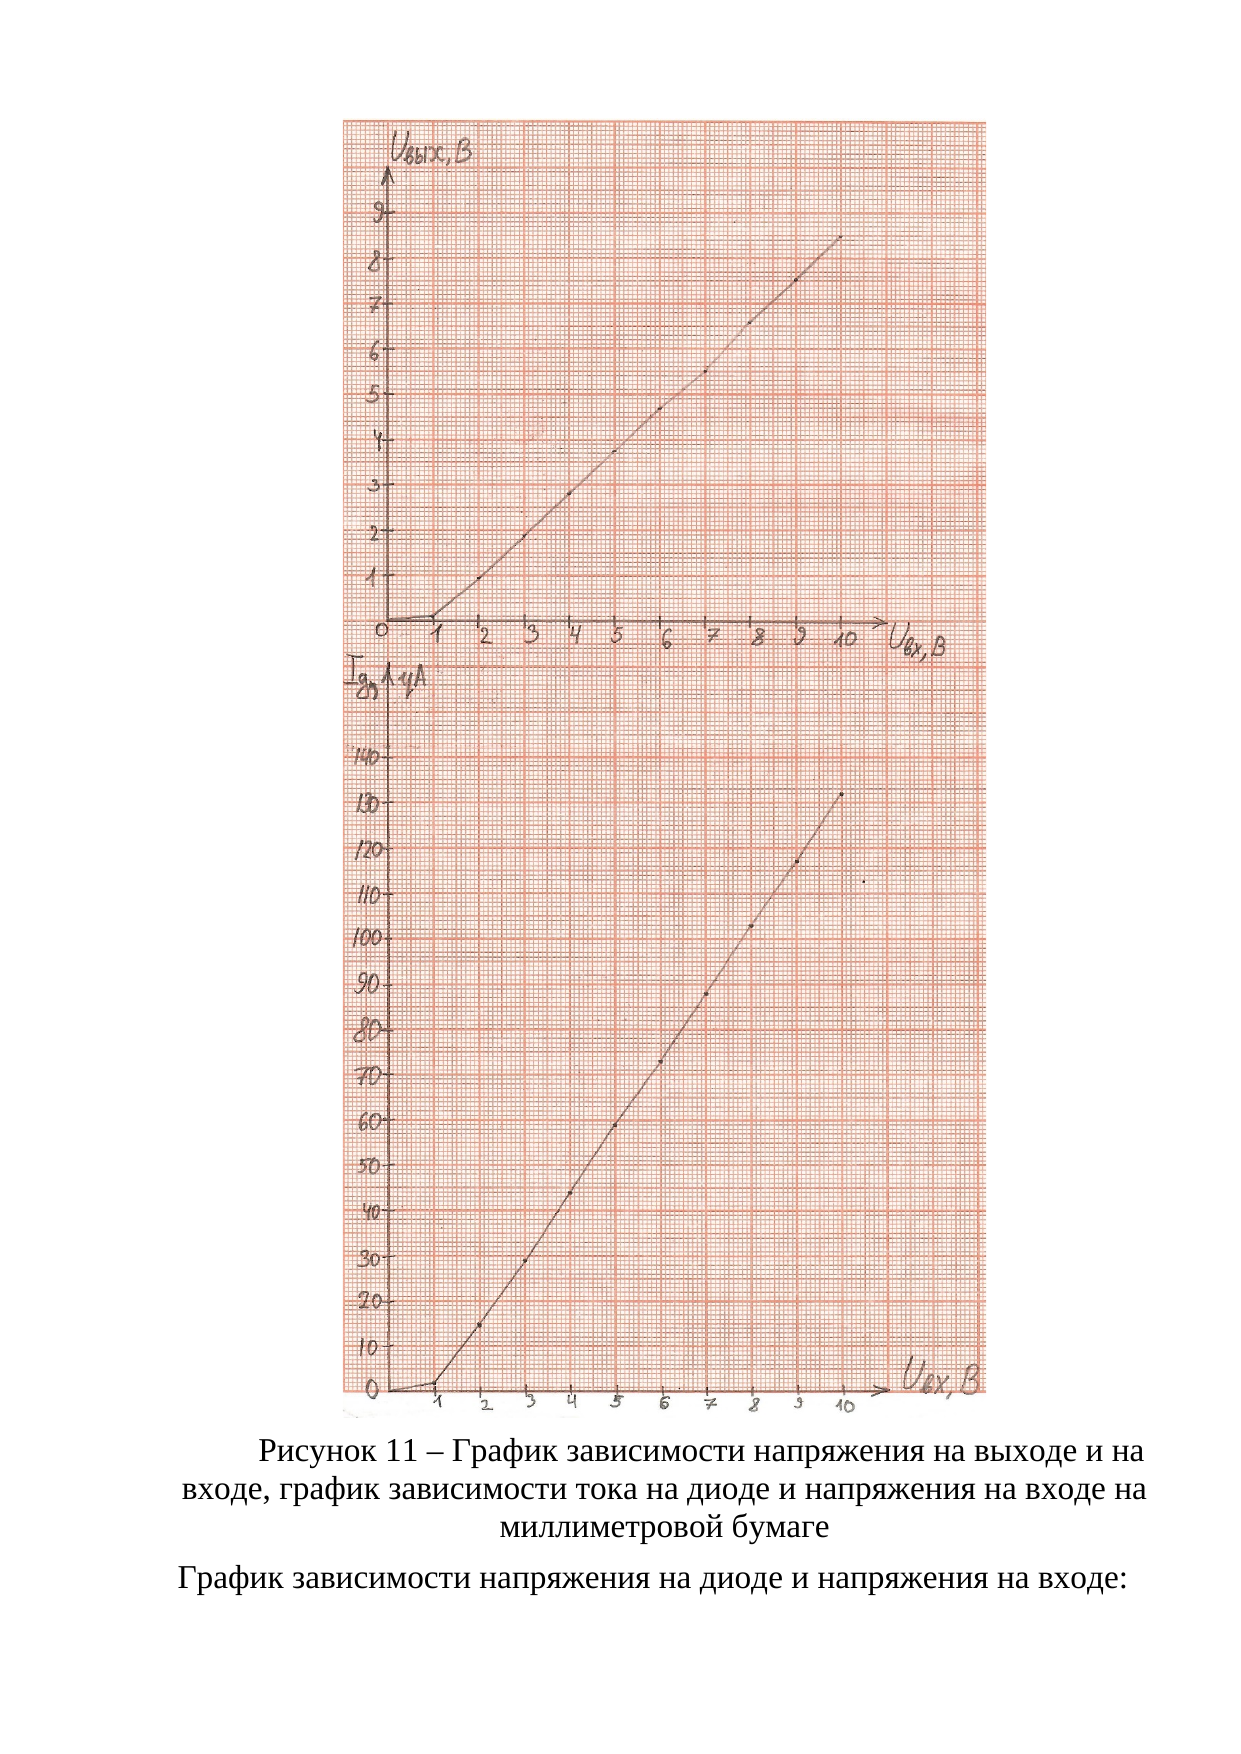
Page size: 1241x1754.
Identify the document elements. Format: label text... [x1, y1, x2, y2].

text График зависимости напряжения на диоде и напряжения на входе: [177, 1557, 1152, 1596]
text Рисунок 11 – График зависимости напряжения на выходе и на входе, график зависимости тока на диоде и напряжения на входе на миллиметровой бумаге [177, 1430, 1152, 1545]
picture [342, 118, 987, 1418]
